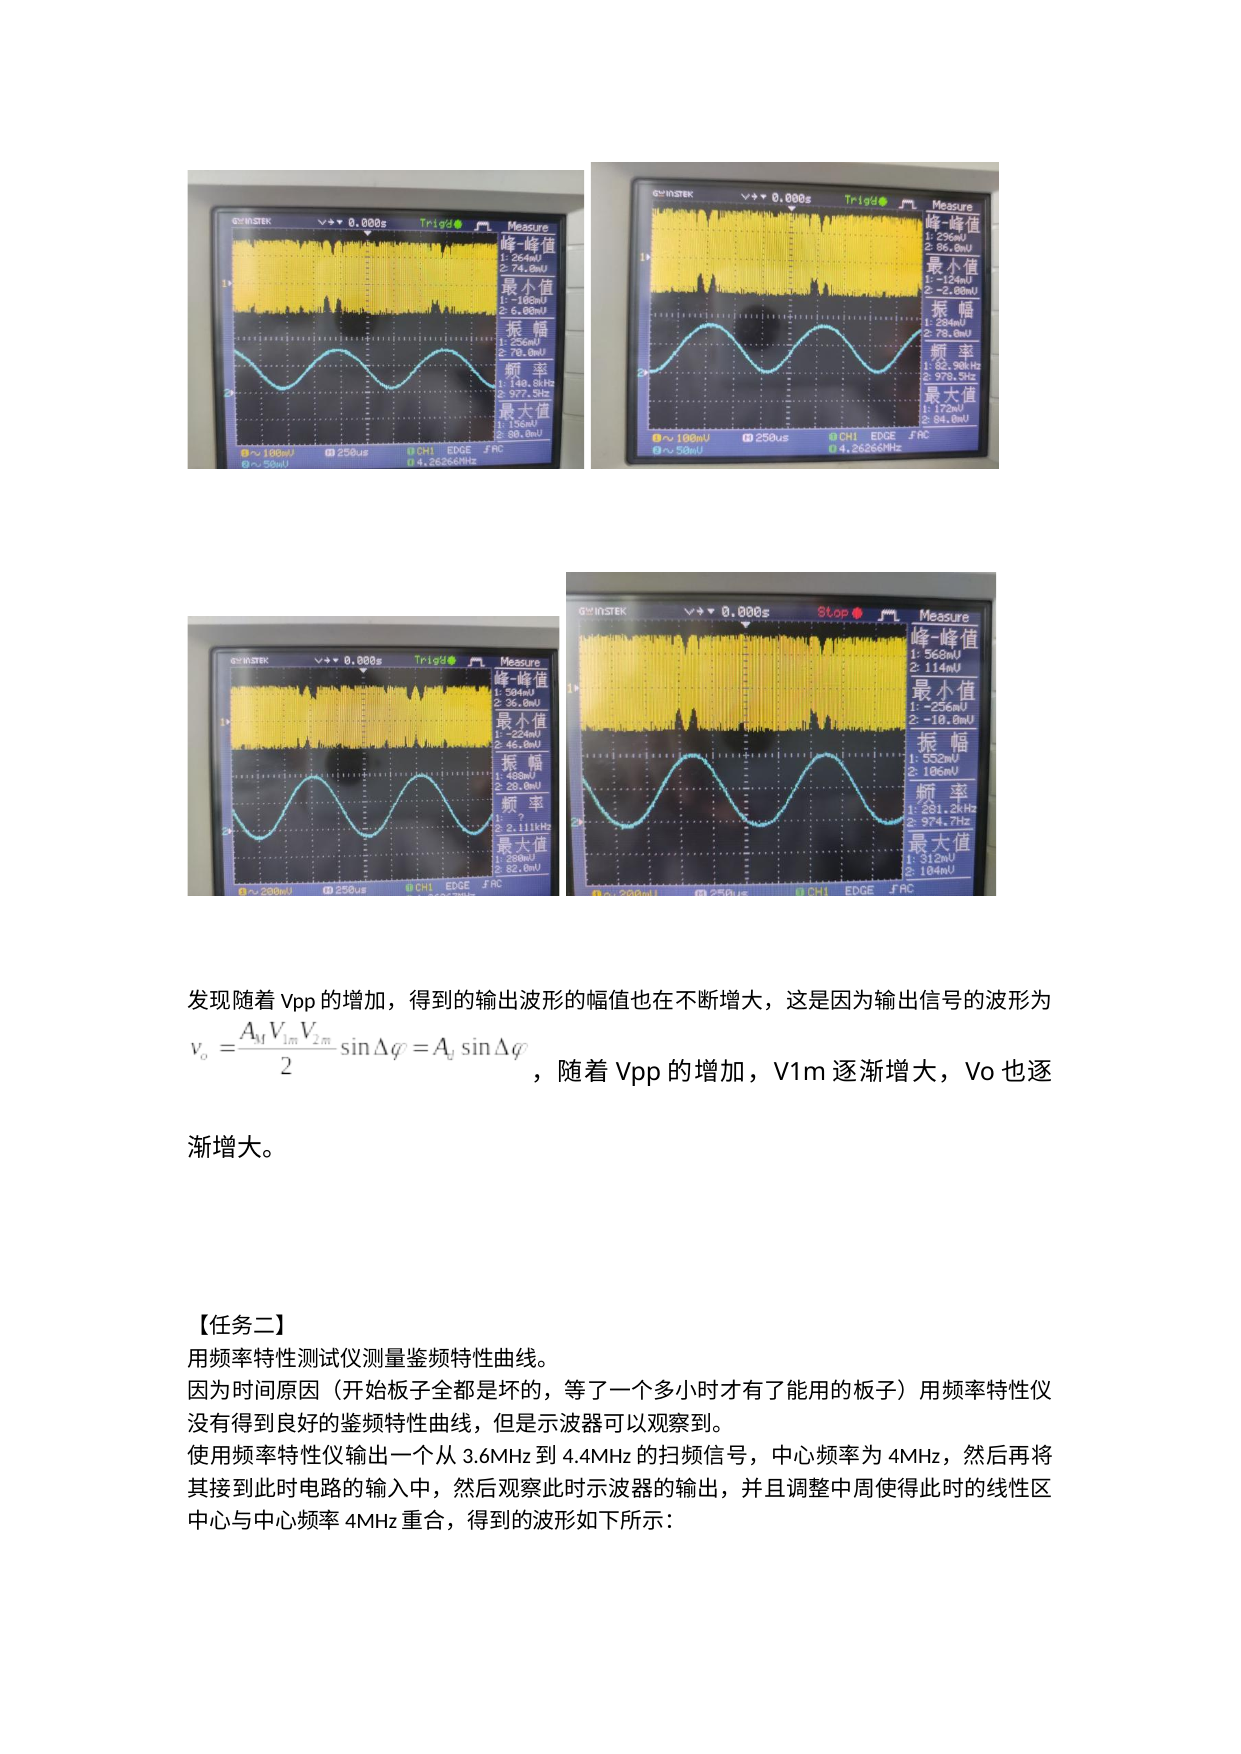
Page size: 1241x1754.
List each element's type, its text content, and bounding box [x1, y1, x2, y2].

picture [590, 162, 999, 469]
list 【任务二】 [187, 1308, 1053, 1340]
picture [187, 170, 585, 469]
list 用频率特性测试仪测量鉴频特性曲线。 [187, 1340, 1053, 1373]
list 发现随着Vpp的增加，得到的输出波形的幅值也在不断增大，这是因为输出信号的波形为，随着Vpp的增加，V1m逐渐增大，Vo也逐渐增大。 [187, 983, 1053, 1178]
list 因为时间原因（开始板子全都是坏的，等了一个多小时才有了能用的板子）用频率特性仪没有得到良好的鉴频特性曲线，但是示波器可以观察到。 [187, 1373, 1053, 1438]
list 使用频率特性仪输出一个从3.6MHz到4.4MHz的扫频信号，中心频率为4MHz，然后再将其接到此时电路的输入中，然后观察此时示波器的输出，并且调整中周使得此时的线性区中心与中心频率4MHz重合，得到的波形如下所示： [187, 1438, 1053, 1535]
picture [566, 572, 997, 896]
picture [187, 616, 560, 896]
